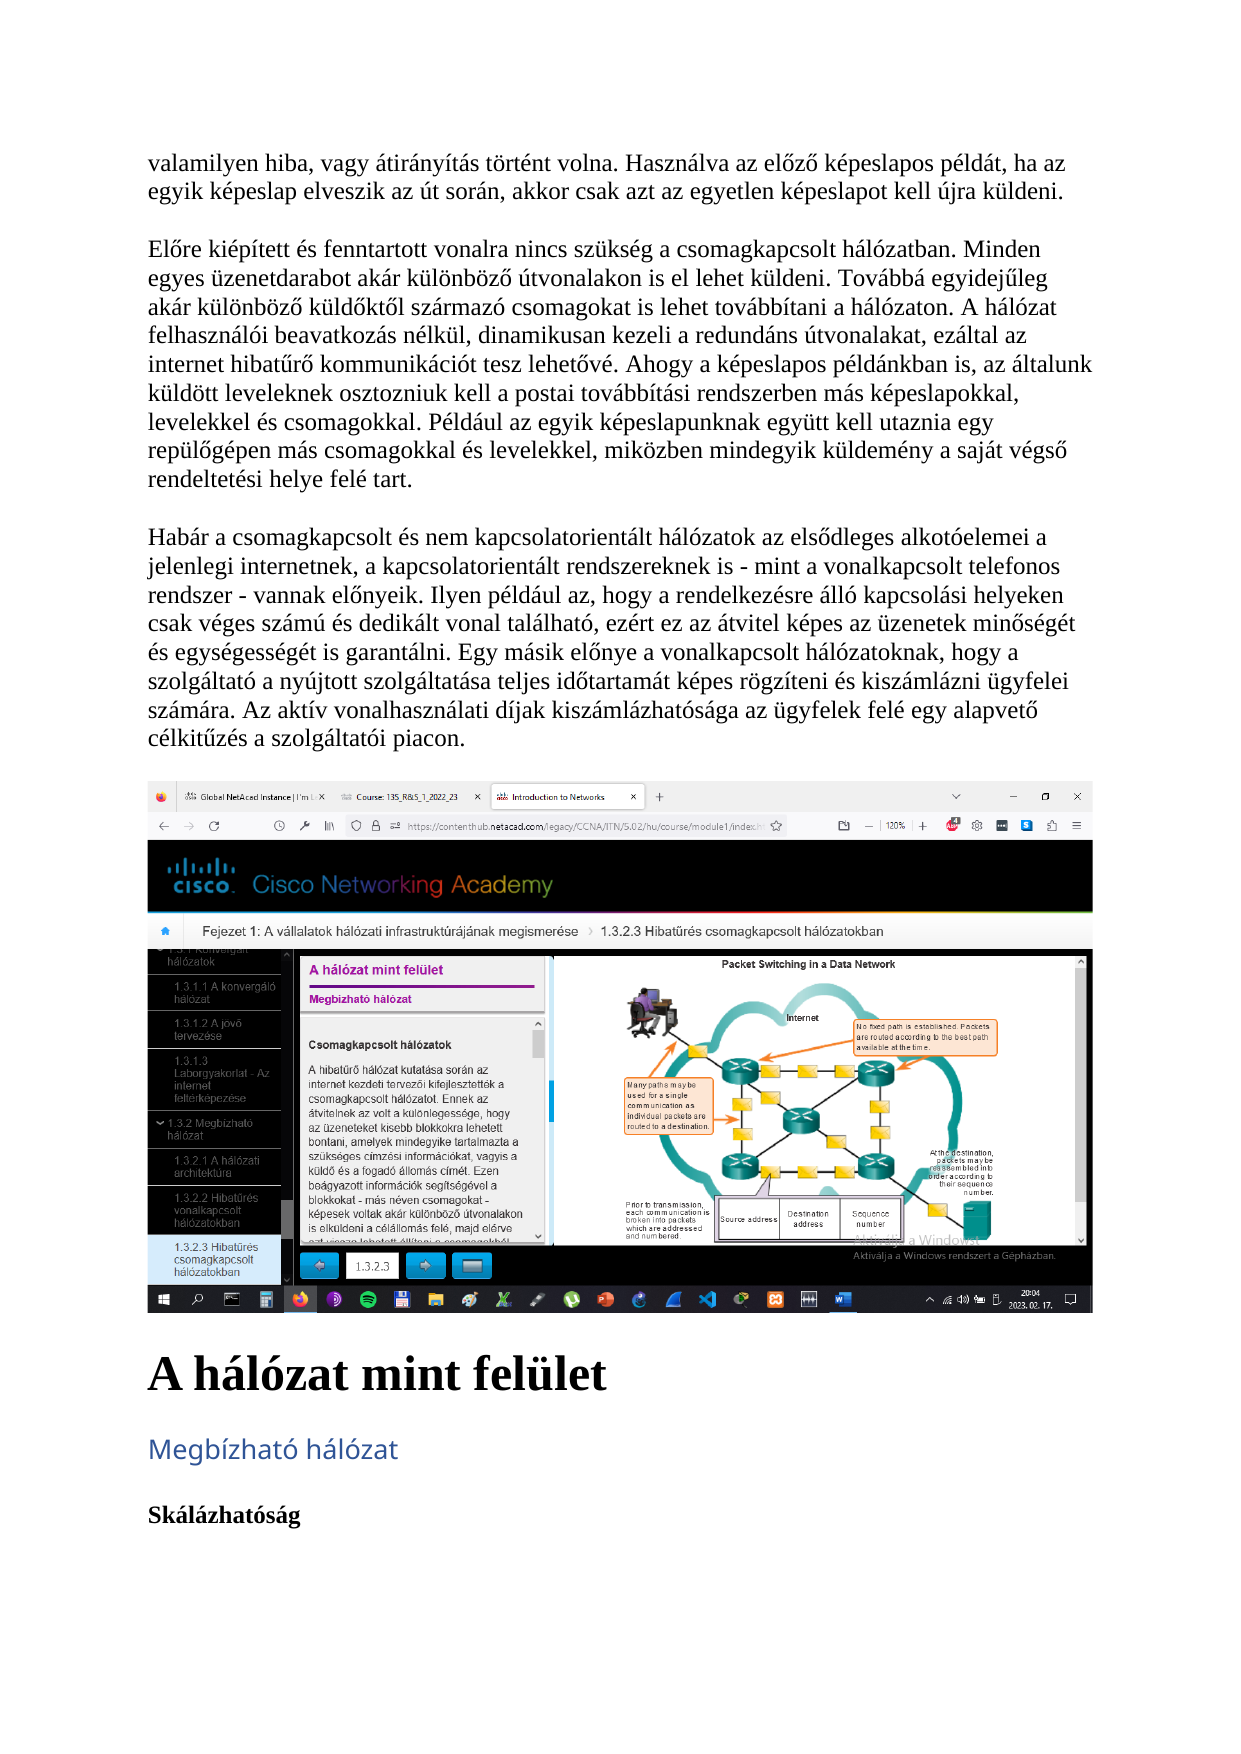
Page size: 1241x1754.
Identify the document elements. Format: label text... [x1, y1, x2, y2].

subtitle A hálózat mint felület [148, 1344, 1093, 1402]
text Skálázhatóság [148, 1500, 1093, 1528]
picture [147, 781, 1093, 1313]
text Előre kiépített és fenntartott vonalra nincs szükség a csomagkapcsolt hálózatban. Minden egyes üzenetdarabot akár különböző útvonalakon is el lehet küldeni. Továbbá egyidejűleg akár különböző küldőktől származó csomagokat is lehet továbbítani a hálózaton. A hálózat felhasználói beavatkozás nélkül, dinamikusan kezeli a redundáns útvonalakat, ezáltal az internet hibatűrő kommunikációt tesz lehetővé. Ahogy a képeslapos példánkban is, az általunk küldött leveleknek osztozniuk kell a postai továbbítási rendszerben más képeslapokkal, levelekkel és csomagokkal. Például az egyik képeslapunknak együtt kell utaznia egy repülőgépen más csomagokkal és levelekkel, miközben mindegyik küldemény a saját végső rendeltetési helye felé tart. [148, 234, 1093, 493]
text Habár a csomagkapcsolt és nem kapcsolatorientált hálózatok az elsődleges alkotóelemei a jelenlegi internetnek, a kapcsolatorientált rendszereknek is - mint a vonalkapcsolt telefonos rendszer - vannak előnyeik. Ilyen például az, hogy a rendelkezésre álló kapcsolási helyeken csak véges számú és dedikált vonal található, ezért ez az átvitel képes az üzenetek minőségét és egységességét is garantálni. Egy másik előnye a vonalkapcsolt hálózatoknak, hogy a szolgáltató a nyújtott szolgáltatása teljes időtartamát képes rögzíteni és kiszámlázni ügyfelei számára. Az aktív vonalhasználati díjak kiszámlázhatósága az ügyfelek felé egy alapvető célkitűzés a szolgáltatói piacon. [148, 522, 1093, 752]
subtitle Megbízható hálózat [148, 1431, 1093, 1468]
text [148, 148, 1093, 205]
